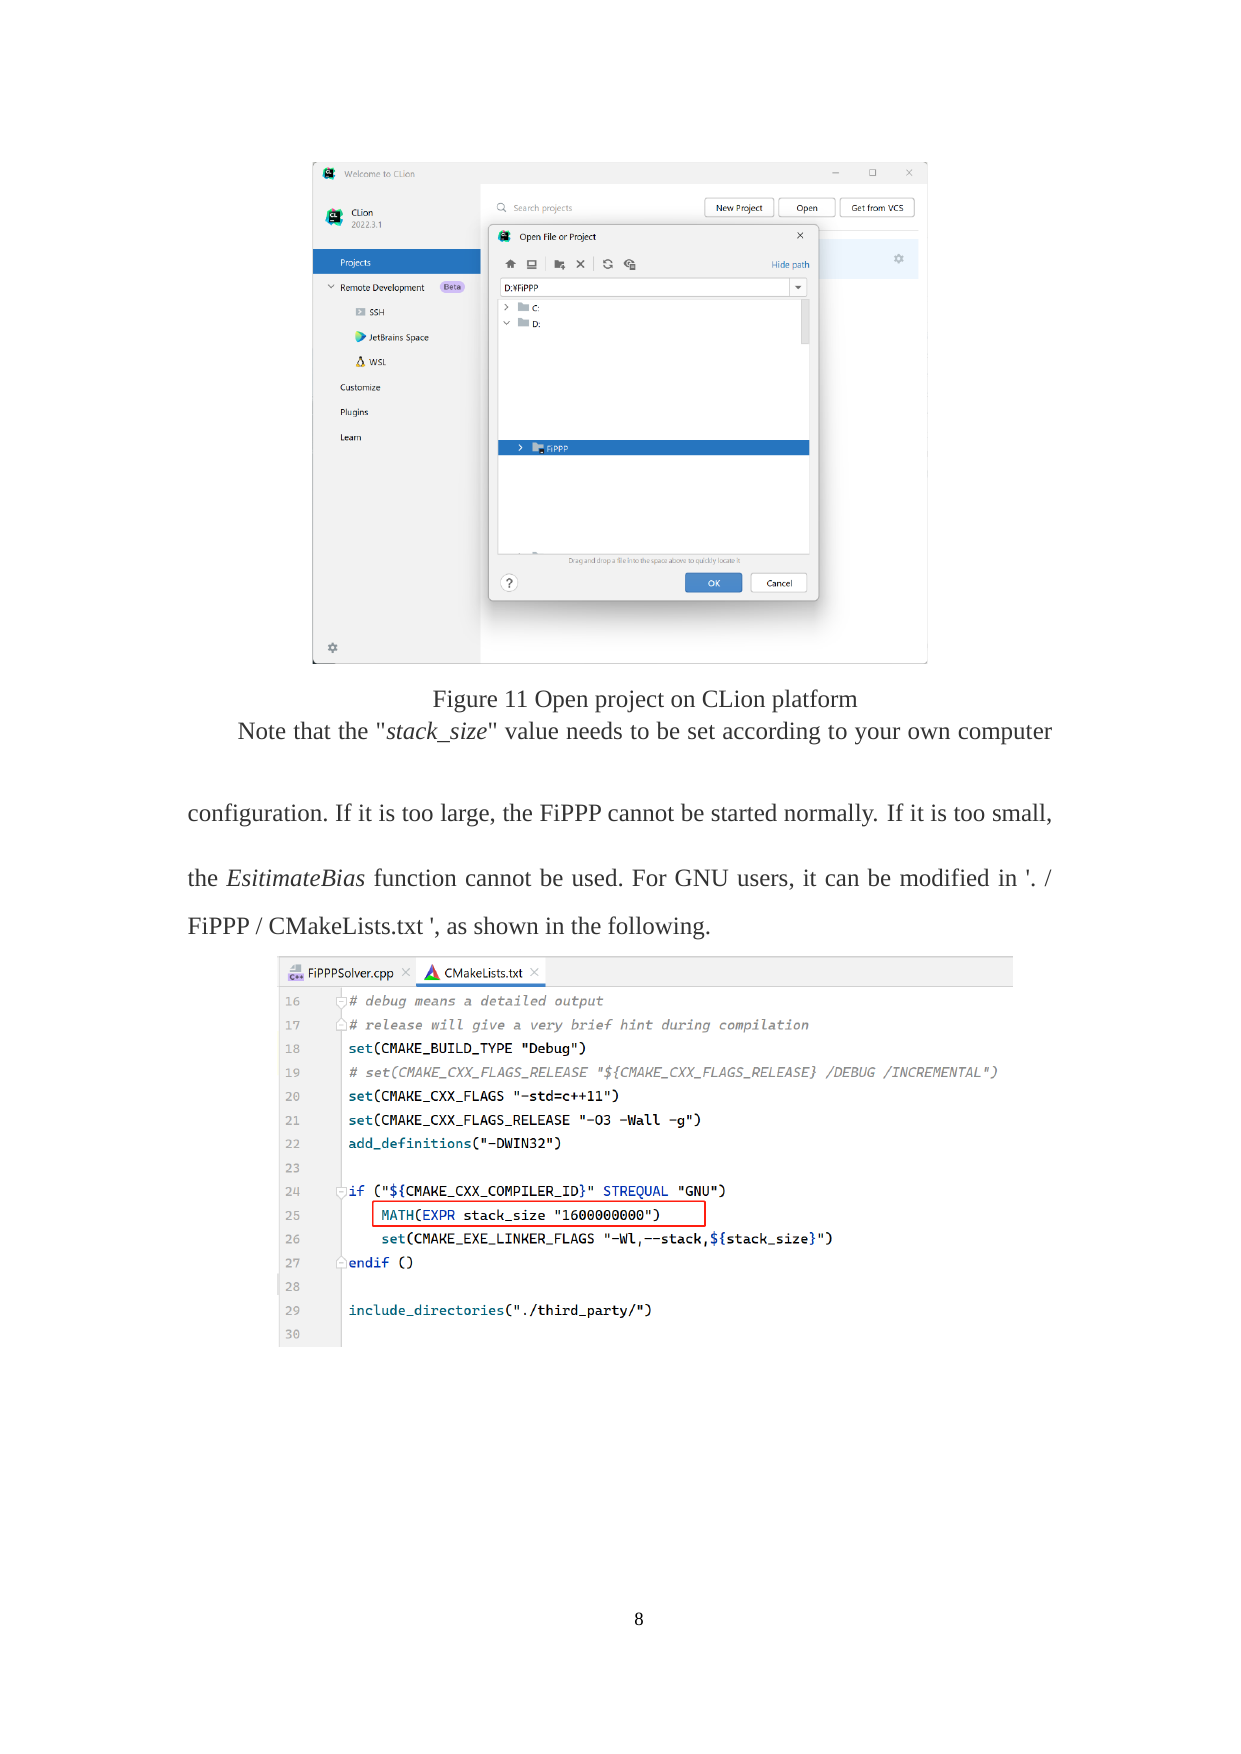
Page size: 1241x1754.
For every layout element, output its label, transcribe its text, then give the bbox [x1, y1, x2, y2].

picture [277, 956, 1013, 1347]
picture [312, 162, 928, 664]
text Note that the "stack_size" value needs to be set according to your own computer configuration. If it is too large, the FiPPP cannot be started normally. If it is too small, the EsitimateBias function cannot be used. For GNU users, it can be modified in '. / FiPPP / CMakeLists.txt ', as shown in the following. [187, 876, 1053, 942]
text Figure 11 Open project on CLion platform [187, 682, 1053, 714]
text Note that the "stack_size" value needs to be set according to your own computer configuration. If it is too large, the FiPPP cannot be started normally. If it is too small, the EsitimateBias function cannot be used. For GNU users, it can be modified in '. / FiPPP / CMakeLists.txt ', as shown in the following. [187, 714, 1053, 875]
